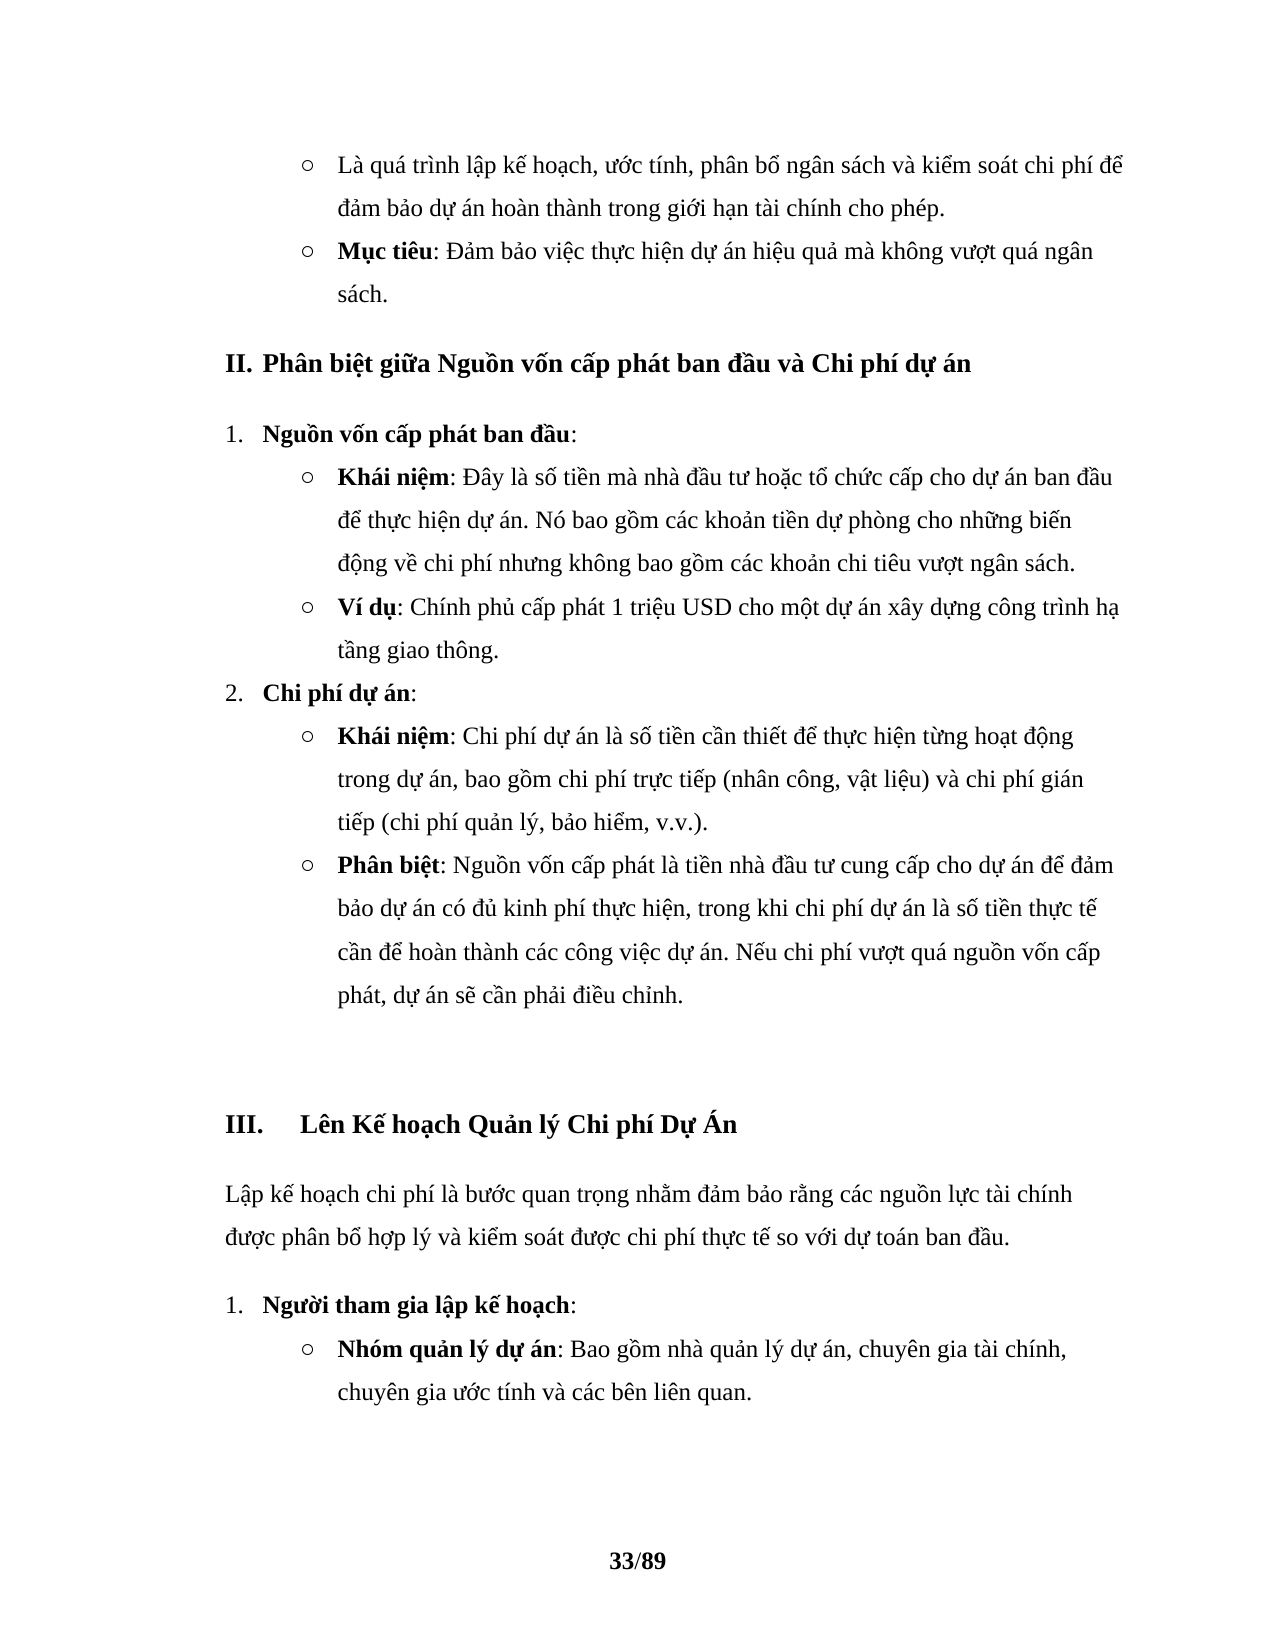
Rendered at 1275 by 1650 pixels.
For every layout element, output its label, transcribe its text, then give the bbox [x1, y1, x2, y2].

list Mục tiêu: Đảm bảo việc thực hiện dự án hiệu quả mà không vượt quá ngân sách. [300, 236, 1125, 308]
list Ví dụ: Chính phủ cấp phát 1 triệu USD cho một dự án xây dựng công trình hạ tầng giao thông. [300, 592, 1125, 663]
list Phân biệt: Nguồn vốn cấp phát là tiền nhà đầu tư cung cấp cho dự án để đảm bảo dự án có đủ kinh phí thực hiện, trong khi chi phí dự án là số tiền thực tế cần để hoàn thành các công việc dự án. Nếu chi phí vượt quá nguồn vốn cấp phát, dự án sẽ cần phải điều chỉnh. [300, 850, 1125, 1008]
list Nhóm quản lý dự án: Bao gồm nhà quản lý dự án, chuyên gia tài chính, chuyên gia ước tính và các bên liên quan. [300, 1334, 1125, 1406]
list Người tham gia lập kế hoạch: [225, 1291, 1125, 1319]
text Lập kế hoạch chi phí là bước quan trọng nhằm đảm bảo rằng các nguồn lực tài chính được phân bổ hợp lý và kiểm soát được chi phí thực tế so với dự toán ban đầu. [225, 1179, 1125, 1251]
list Nguồn vốn cấp phát ban đầu: [225, 419, 1125, 448]
list Khái niệm: Đây là số tiền mà nhà đầu tư hoặc tổ chức cấp cho dự án ban đầu để thực hiện dự án. Nó bao gồm các khoản tiền dự phòng cho những biến động về chi phí nhưng không bao gồm các khoản chi tiêu vượt ngân sách. [300, 462, 1125, 577]
list Là quá trình lập kế hoạch, ước tính, phân bổ ngân sách và kiểm soát chi phí để đảm bảo dự án hoàn thành trong giới hạn tài chính cho phép. [300, 150, 1125, 222]
list Khái niệm: Chi phí dự án là số tiền cần thiết để thực hiện từng hoạt động trong dự án, bao gồm chi phí trực tiếp (nhân công, vật liệu) và chi phí gián tiếp (chi phí quản lý, bảo hiểm, v.v.). [300, 721, 1125, 836]
subtitle Lên Kế hoạch Quản lý Chi phí Dự Án [225, 1108, 1125, 1139]
subtitle Phân biệt giữa Nguồn vốn cấp phát ban đầu và Chi phí dự án [225, 347, 1125, 379]
list Chi phí dự án: [225, 678, 1125, 707]
